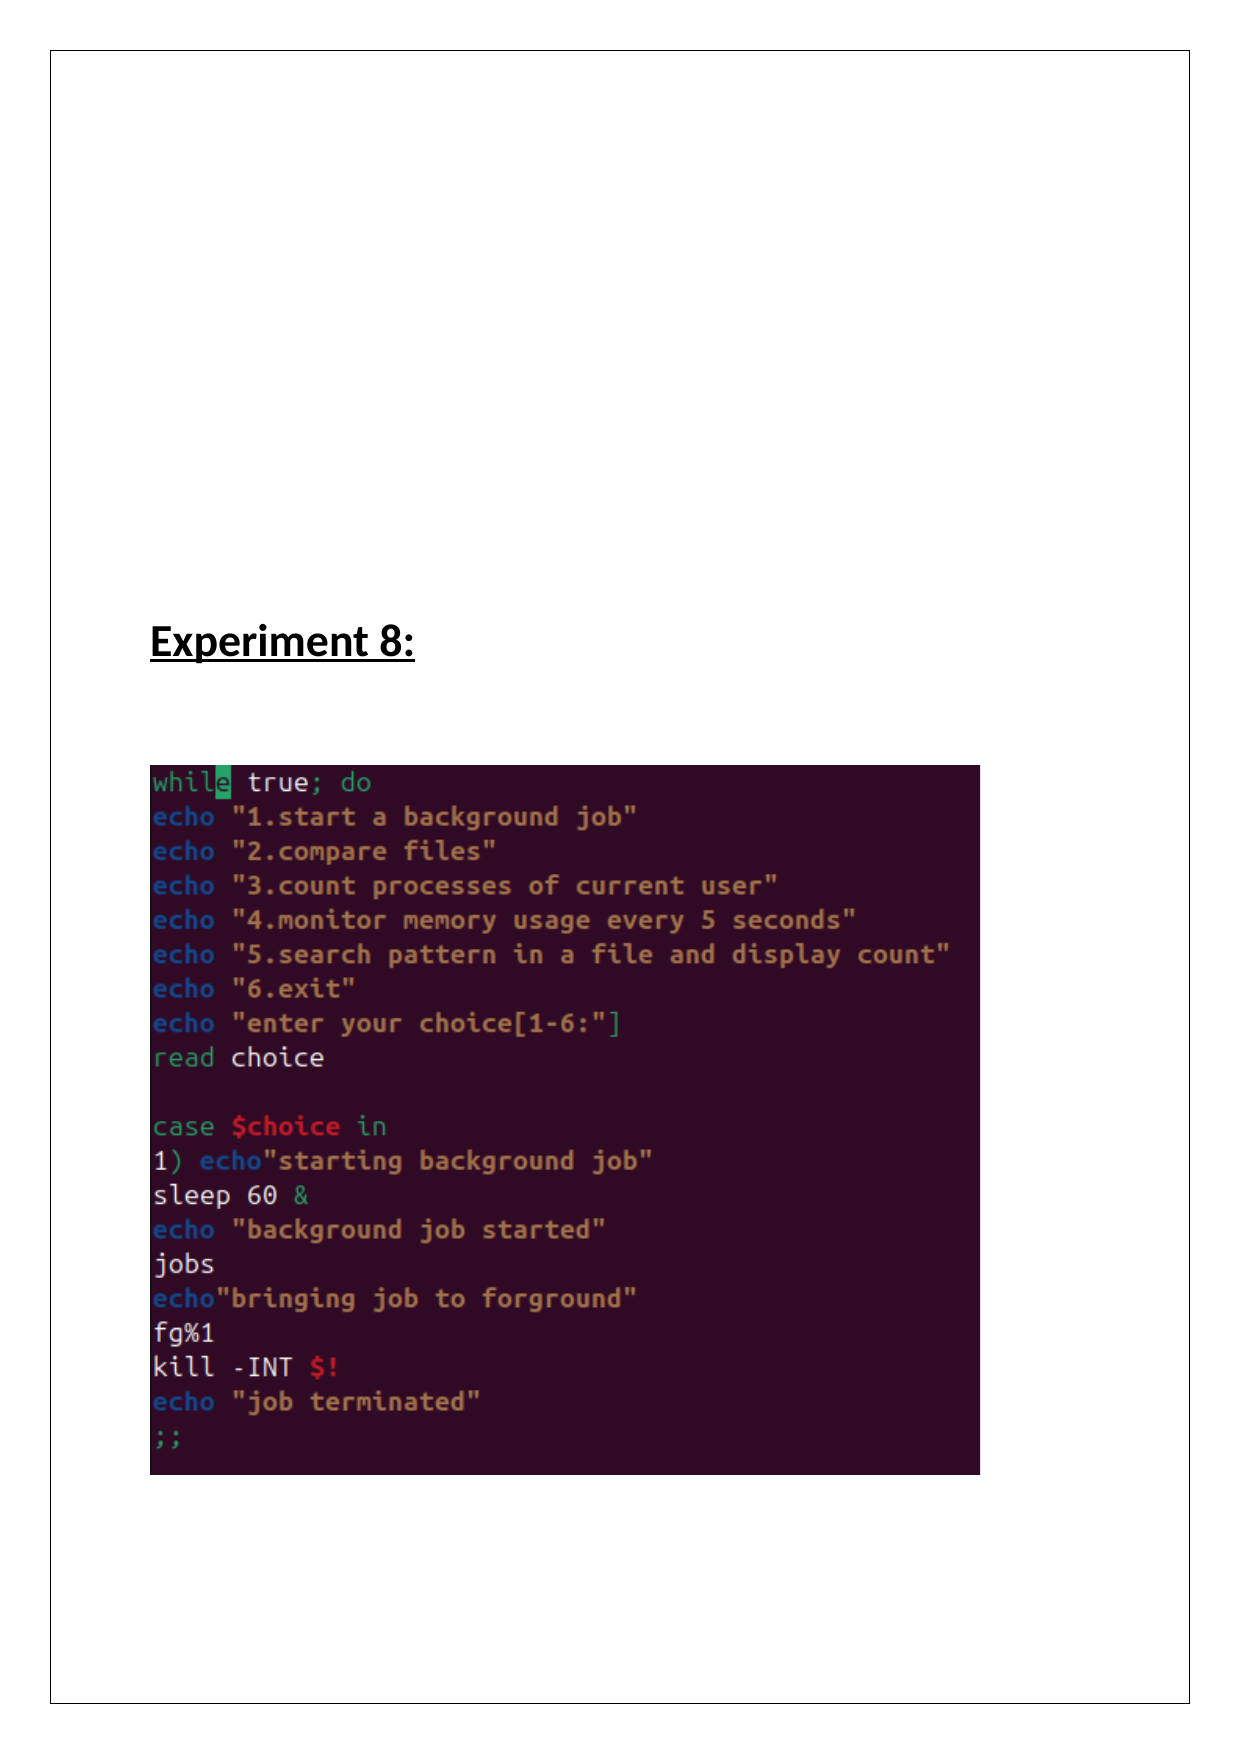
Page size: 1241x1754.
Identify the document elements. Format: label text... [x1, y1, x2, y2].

picture [150, 765, 980, 1475]
text Experiment 8: [150, 612, 1090, 668]
